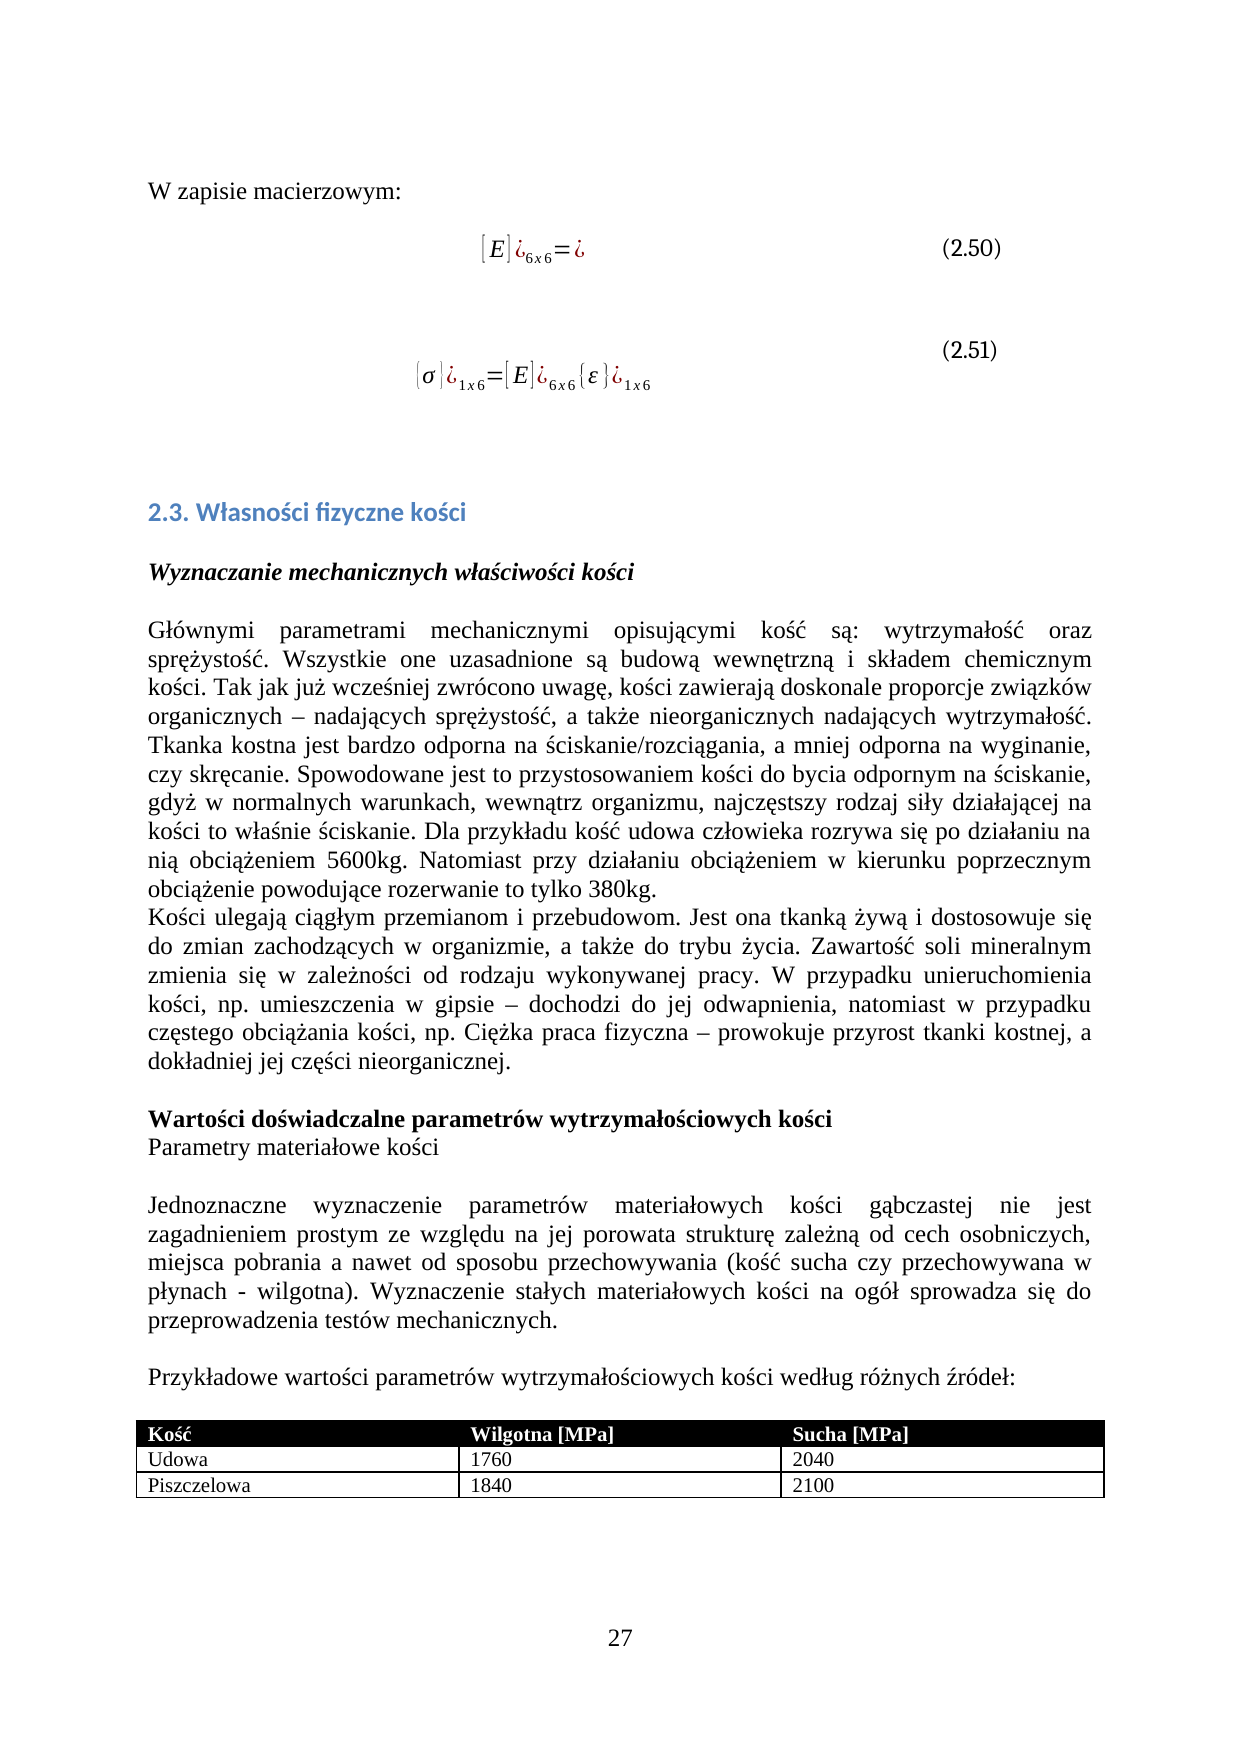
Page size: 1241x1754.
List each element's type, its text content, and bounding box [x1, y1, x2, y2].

table_header Wilgotna [MPa] [460, 1422, 780, 1446]
table_header [136, 234, 930, 308]
subtitle 2.3. Własności fizyczne kości [148, 496, 1092, 529]
table_header [136, 336, 930, 417]
table_cell Udowa [137, 1447, 458, 1471]
table_cell 1760 [460, 1447, 780, 1471]
text Wartości doświadczalne parametrów wytrzymałościowych kości [148, 1104, 1092, 1132]
text Kości ulegają ciągłym przemianom i przebudowom. Jest ona tkanką żywą i dostosowuje się do zmian zachodzących w organizmie, a także do trybu życia. Zawartość soli mineralnym zmienia się w zależności od rodzaju wykonywanej pracy. W przypadku unieruchomienia kości, np. umieszczenia w gipsie – dochodzi do jej odwapnienia, natomiast w przypadku częstego obciążania kości, np. Ciężka praca fizyczna – prowokuje przyrost tkanki kostnej, a dokładniej jej części nieorganicznej. [148, 902, 1092, 1075]
table_cell 2040 [782, 1447, 1103, 1471]
text Jednoznaczne wyznaczenie parametrów materiałowych kości gąbczastej nie jest zagadnieniem prostym ze względu na jej porowata strukturę zależną od cech osobniczych, miejsca pobrania a nawet od sposobu przechowywania (kość sucha czy przechowywana w płynach - wilgotna). Wyznaczenie stałych materiałowych kości na ogół sprowadza się do przeprowadzenia testów mechanicznych. [148, 1190, 1092, 1334]
text Głównymi parametrami mechanicznymi opisującymi kość są: wytrzymałość oraz sprężystość. Wszystkie one uzasadnione są budową wewnętrzną i składem chemicznym kości. Tak jak już wcześniej zwrócono uwagę, kości zawierają doskonale proporcje związków organicznych – nadających sprężystość, a także nieorganicznych nadających wytrzymałość. Tkanka kostna jest bardzo odporna na ściskanie/rozciągania, a mniej odporna na wyginanie, czy skręcanie. Spowodowane jest to przystosowaniem kości do bycia odpornym na ściskanie, gdyż w normalnych warunkach, wewnątrz organizmu, najczęstszy rodzaj siły działającej na kości to właśnie ściskanie. Dla przykładu kość udowa człowieka rozrywa się po działaniu na nią obciążeniem 5600kg. Natomiast przy działaniu obciążeniem w kierunku poprzecznym obciążenie powodujące rozerwanie to tylko 380kg. [148, 615, 1092, 902]
table_header Kość [137, 1422, 458, 1446]
table_cell Piszczelowa [137, 1473, 458, 1497]
text Wyznaczanie mechanicznych właściwości kości [148, 557, 1092, 586]
table_cell 1840 [460, 1473, 780, 1497]
table_header Sucha [MPa] [782, 1422, 1103, 1446]
text Przykładowe wartości parametrów wytrzymałościowych kości według różnych źródeł: [148, 1362, 1092, 1391]
text Parametry materiałowe kości [148, 1132, 1092, 1161]
text W zapisie macierzowym: [148, 176, 1092, 205]
table_cell 2100 [782, 1473, 1103, 1497]
